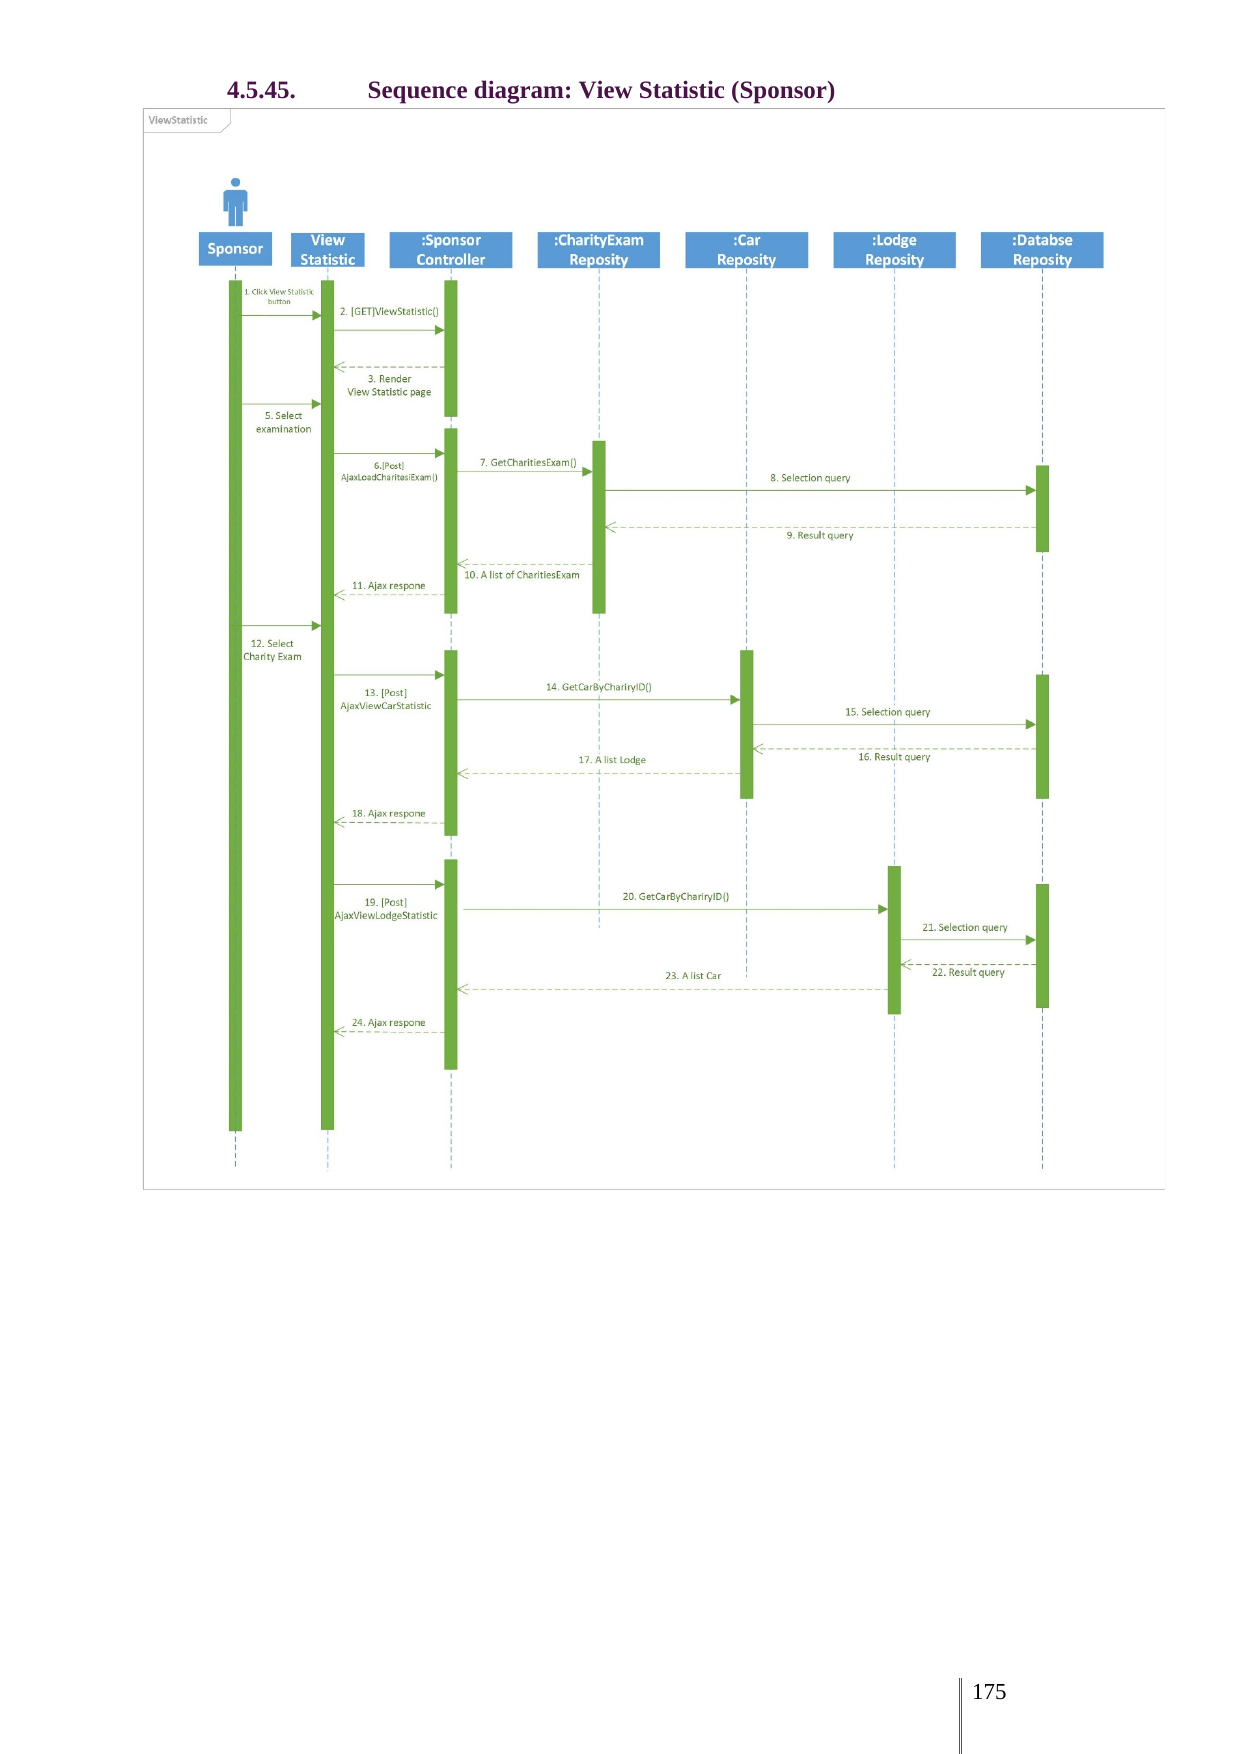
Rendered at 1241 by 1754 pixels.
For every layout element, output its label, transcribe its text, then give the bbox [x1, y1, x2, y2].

subtitle Sequence diagram: View Statistic (Sponsor) [227, 75, 1165, 104]
picture [142, 108, 1166, 1190]
